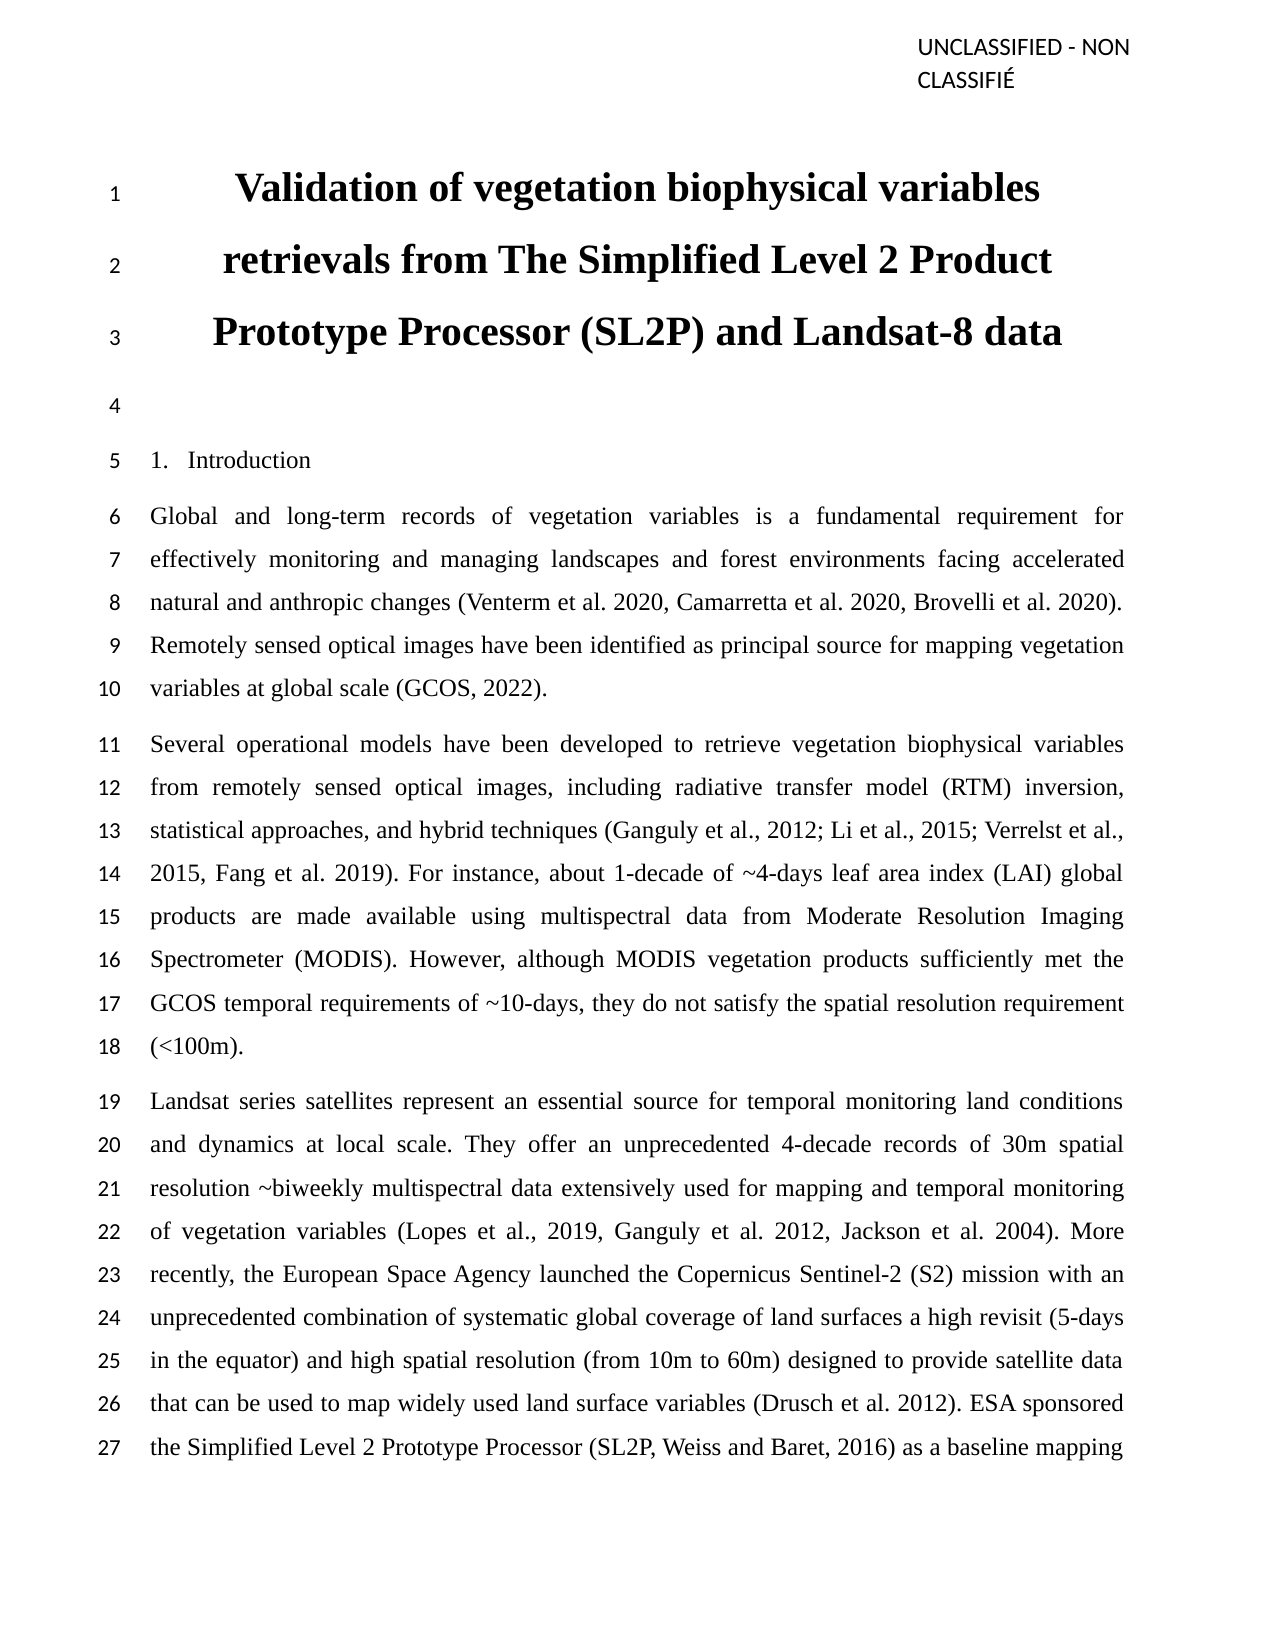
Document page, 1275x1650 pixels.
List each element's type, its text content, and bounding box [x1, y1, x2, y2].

list Introduction [150, 445, 1125, 474]
text Global and long-term records of vegetation variables is a fundamental requirement for effectively monitoring and managing landscapes and forest environments facing accelerated natural and anthropic changes (Venterm et al. 2020, Camarretta et al. 2020, Brovelli et al. 2020). Remotely sensed optical images have been identified as principal source for mapping vegetation variables at global scale (GCOS, 2022). [150, 501, 1125, 702]
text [150, 1086, 1125, 1460]
text Validation of vegetation biophysical variables retrievals from The Simplified Level 2 Product Prototype Processor (SL2P) and Landsat-8 data [150, 162, 1125, 354]
text Several operational models have been developed to retrieve vegetation biophysical variables from remotely sensed optical images, including radiative transfer model (RTM) inversion, statistical approaches, and hybrid techniques (Ganguly et al., 2012; Li et al., 2015; Verrelst et al., 2015, Fang et al. 2019). For instance, about 1-decade of ~4-days leaf area index (LAI) global products are made available using multispectral data from Moderate Resolution Imaging Spectrometer (MODIS). However, although MODIS vegetation products sufficiently met the GCOS temporal requirements of ~10-days, they do not satisfy the spatial resolution requirement (<100m). [150, 729, 1125, 1059]
